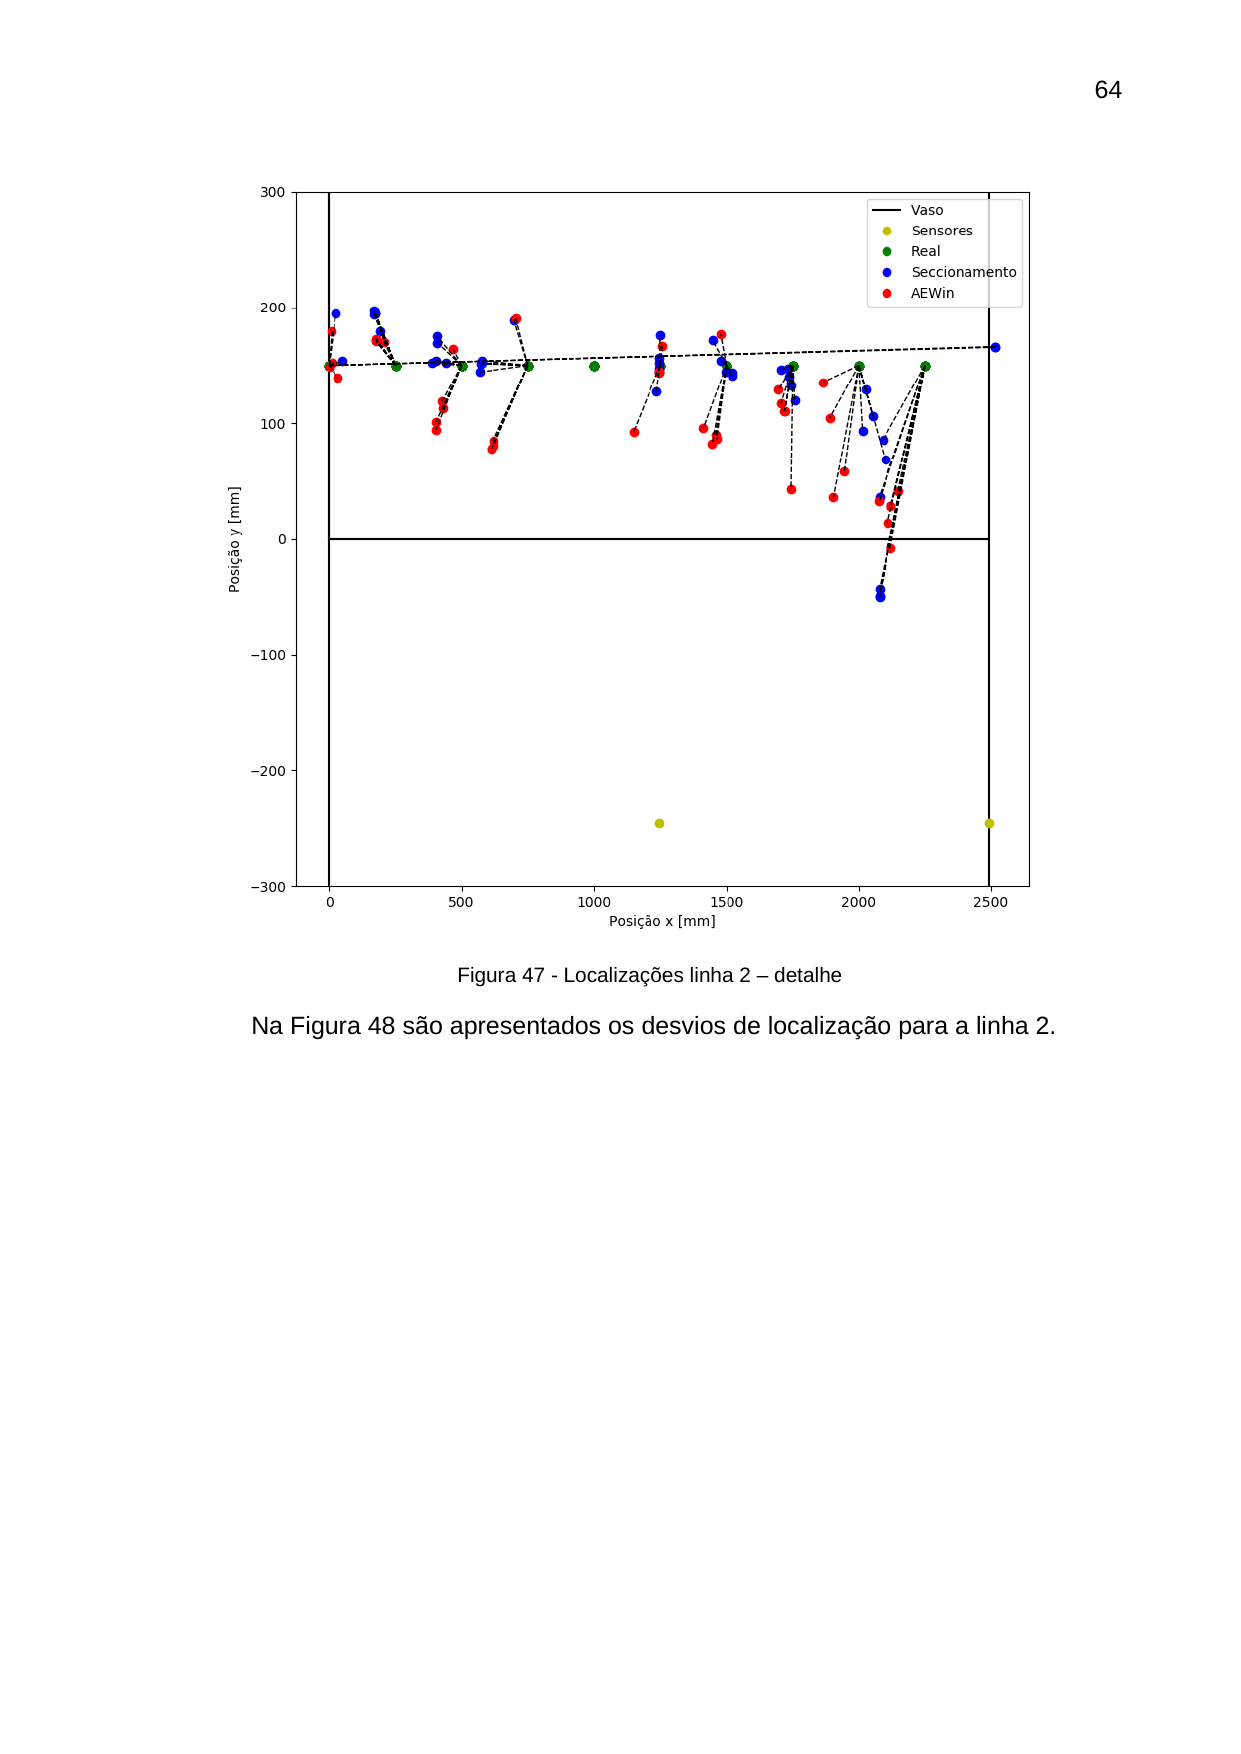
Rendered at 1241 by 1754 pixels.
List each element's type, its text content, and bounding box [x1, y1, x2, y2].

picture [177, 177, 1123, 936]
text Figura 47 - Localizações linha 2 – detalhe [177, 963, 1122, 987]
text Na Figura 48 são apresentados os desvios de localização para a linha 2. [177, 1011, 1122, 1040]
